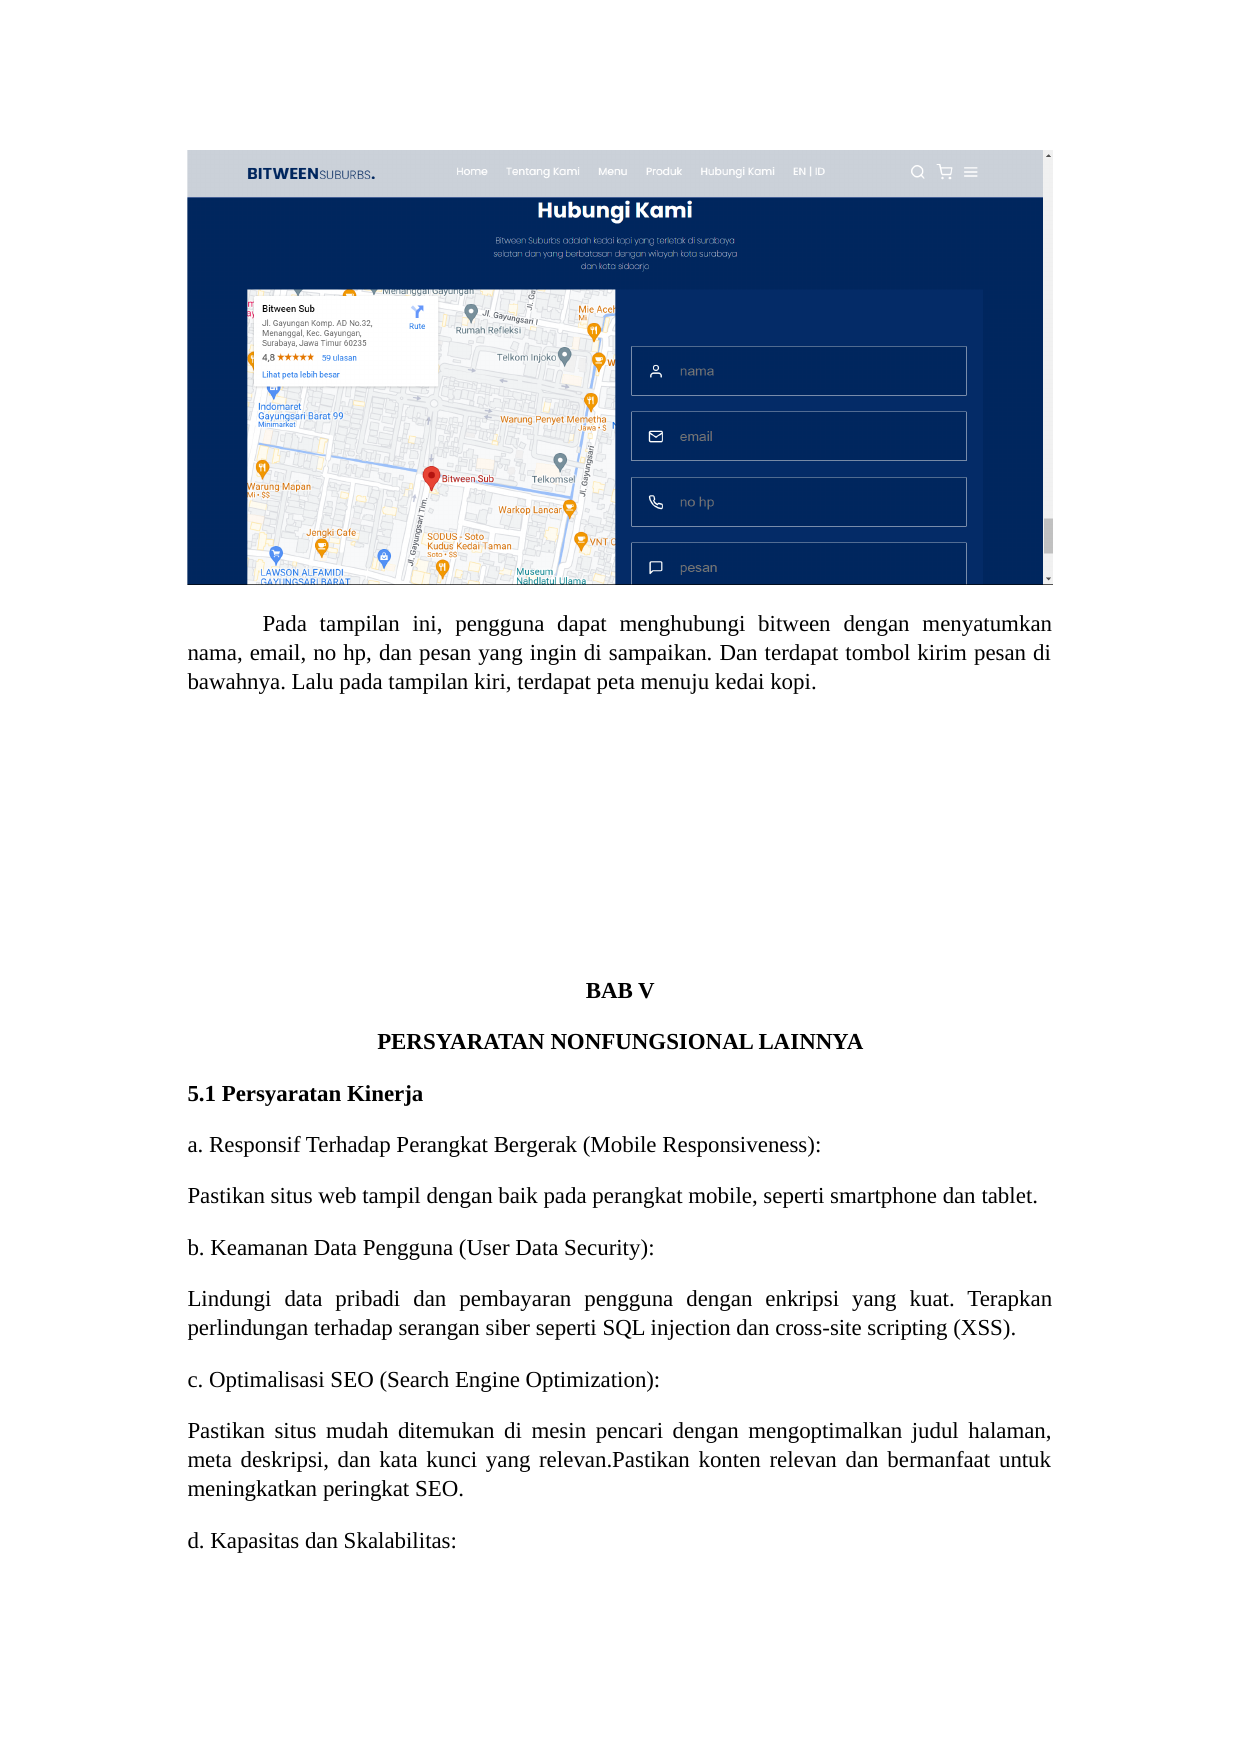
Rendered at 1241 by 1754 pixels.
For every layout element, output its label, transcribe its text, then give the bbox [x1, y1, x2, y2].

text Pastikan situs mudah ditemukan di mesin pencari dengan mengoptimalkan judul halaman, meta deskripsi, dan kata kunci yang relevan.Pastikan konten relevan dan bermanfaat untuk meningkatkan peringkat SEO. [187, 1417, 1053, 1502]
text Pada tampilan ini, pengguna dapat menghubungi bitween dengan menyatumkan nama, email, no hp, dan pesan yang ingin di sampaikan. Dan terdapat tombol kirim pesan di bawahnya. Lalu pada tampilan kiri, terdapat peta menuju kedai kopi. [187, 610, 1053, 694]
text a. Responsif Terhadap Perangkat Bergerak (Mobile Responsiveness): [187, 1131, 1053, 1157]
text d. Kapasitas dan Skalabilitas: [187, 1527, 1053, 1553]
text Pastikan situs web tampil dengan baik pada perangkat mobile, seperti smartphone dan tablet. [187, 1182, 1053, 1209]
text Lindungi data pribadi dan pembayaran pengguna dengan enkripsi yang kuat. Terapkan perlindungan terhadap serangan siber seperti SQL injection dan cross-site scripting (XSS). [187, 1285, 1053, 1341]
text c. Optimalisasi SEO (Search Engine Optimization): [187, 1366, 1053, 1392]
text PERSYARATAN NONFUNGSIONAL LAINNYA [187, 1028, 1053, 1054]
text BAB V [187, 977, 1053, 1003]
picture [187, 150, 1053, 585]
text 5.1 Persyaratan Kinerja [187, 1079, 1053, 1106]
text b. Keamanan Data Pengguna (User Data Security): [187, 1234, 1053, 1260]
